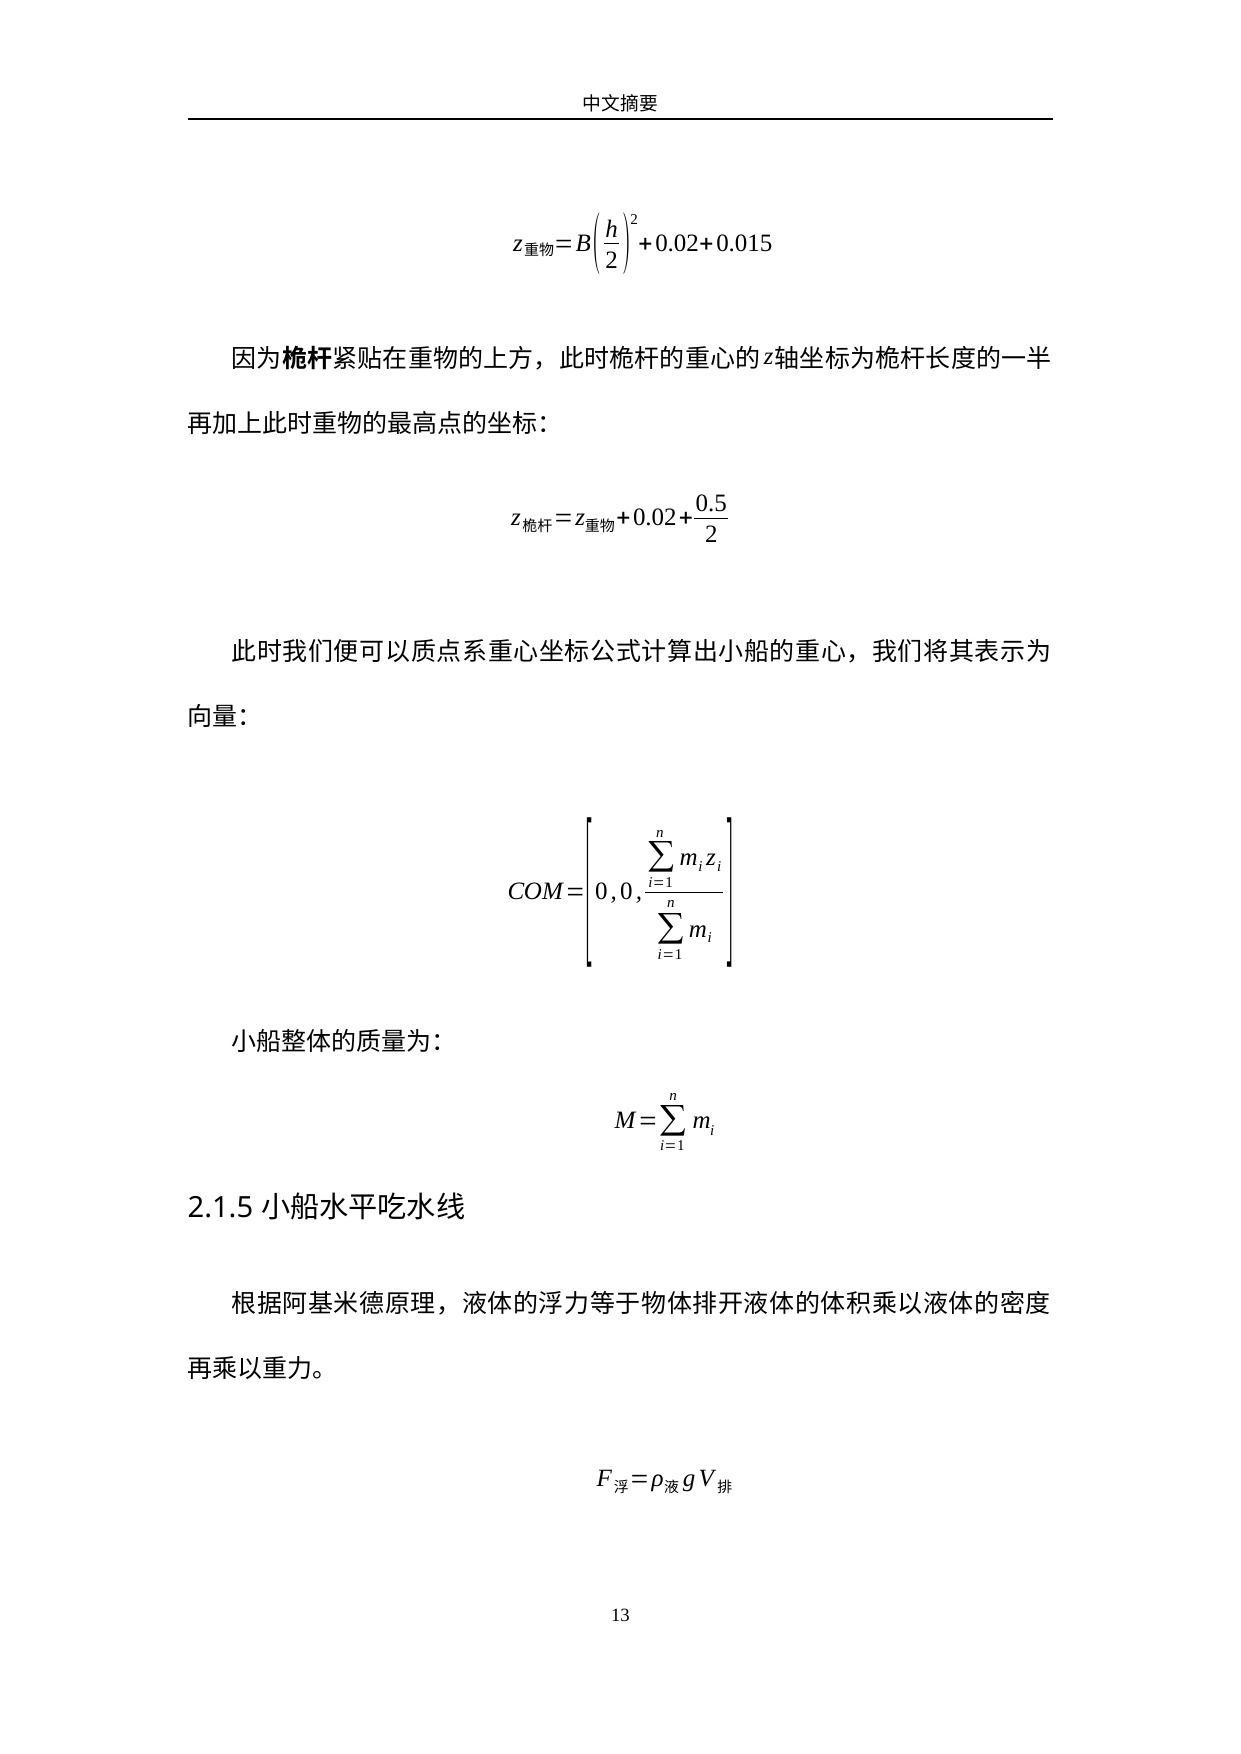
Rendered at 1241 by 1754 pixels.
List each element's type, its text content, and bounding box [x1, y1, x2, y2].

text 小船整体的质量为： [187, 1007, 1053, 1072]
text 根据阿基米德原理，液体的浮力等于物体排开液体的体积乘以液体的密度再乘以重力。 [187, 1269, 1053, 1399]
text 因为桅杆紧贴在重物的上方，此时桅杆的重心的轴坐标为桅杆长度的一半再加上此时重物的最高点的坐标： [187, 324, 1053, 454]
text 此时我们便可以质点系重心坐标公式计算出小船的重心，我们将其表示为向量： [187, 617, 1053, 747]
subtitle 2.1.5 小船水平吃水线 [187, 1172, 1053, 1237]
